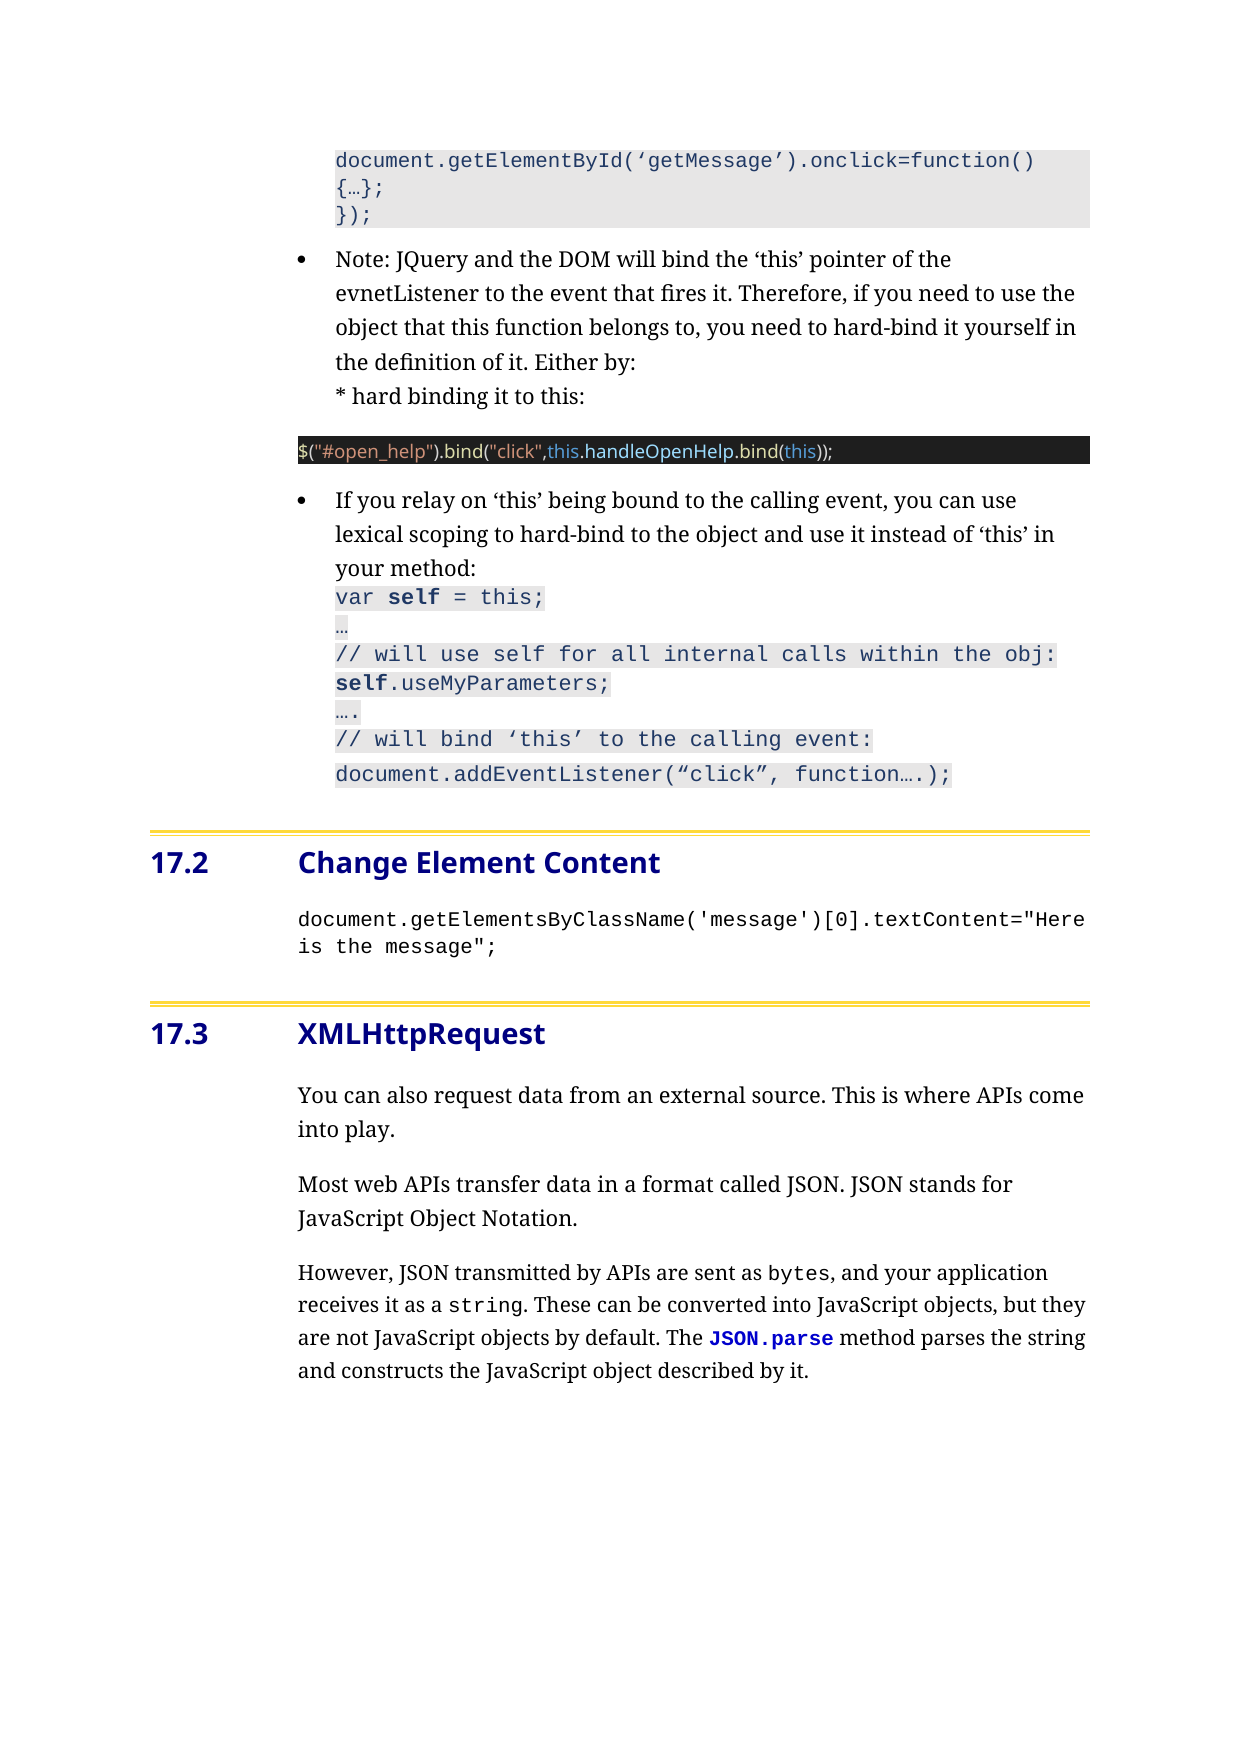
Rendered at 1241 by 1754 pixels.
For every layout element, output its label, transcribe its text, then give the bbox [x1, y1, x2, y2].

subtitle XMLHttpRequest [150, 1007, 1090, 1053]
text However, JSON transmitted by APIs are sent as bytes, and your application receives it as a string. These can be converted into JavaScript objects, but they are not JavaScript objects by default. The JSON.parse method parses the string and constructs the JavaScript object described by it. [298, 1258, 1090, 1384]
list If you relay on ‘this’ being bound to the calling event, you can use lexical scoping to hard-bind to the object and use it instead of ‘this’ in your method: var self = this; … // will use self for all internal calls within the obj: self.useMyParameters; …. // will bind ‘this’ to the calling event: document.addEventListener(“click”, function….); [298, 485, 1090, 788]
text document.getElementsByClassName('message')[0].textContent="Here is the message"; [298, 909, 1090, 959]
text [335, 150, 1090, 228]
text You can also request data from an external source. This is where APIs come into play. [298, 1079, 1090, 1143]
list Note: JQuery and the DOM will bind the ‘this’ pointer of the evnetListener to the event that fires it. Therefore, if you need to use the object that this function belongs to, you need to hard-bind it yourself in the definition of it. Either by: * hard binding it to this: [298, 244, 1090, 411]
subtitle Change Element Content [150, 836, 1090, 882]
text $("#open_help").bind("click",this.handleOpenHelp.bind(this)); [298, 436, 1090, 464]
text Most web APIs transfer data in a format called JSON. JSON stands for JavaScript Object Notation. [298, 1169, 1090, 1233]
